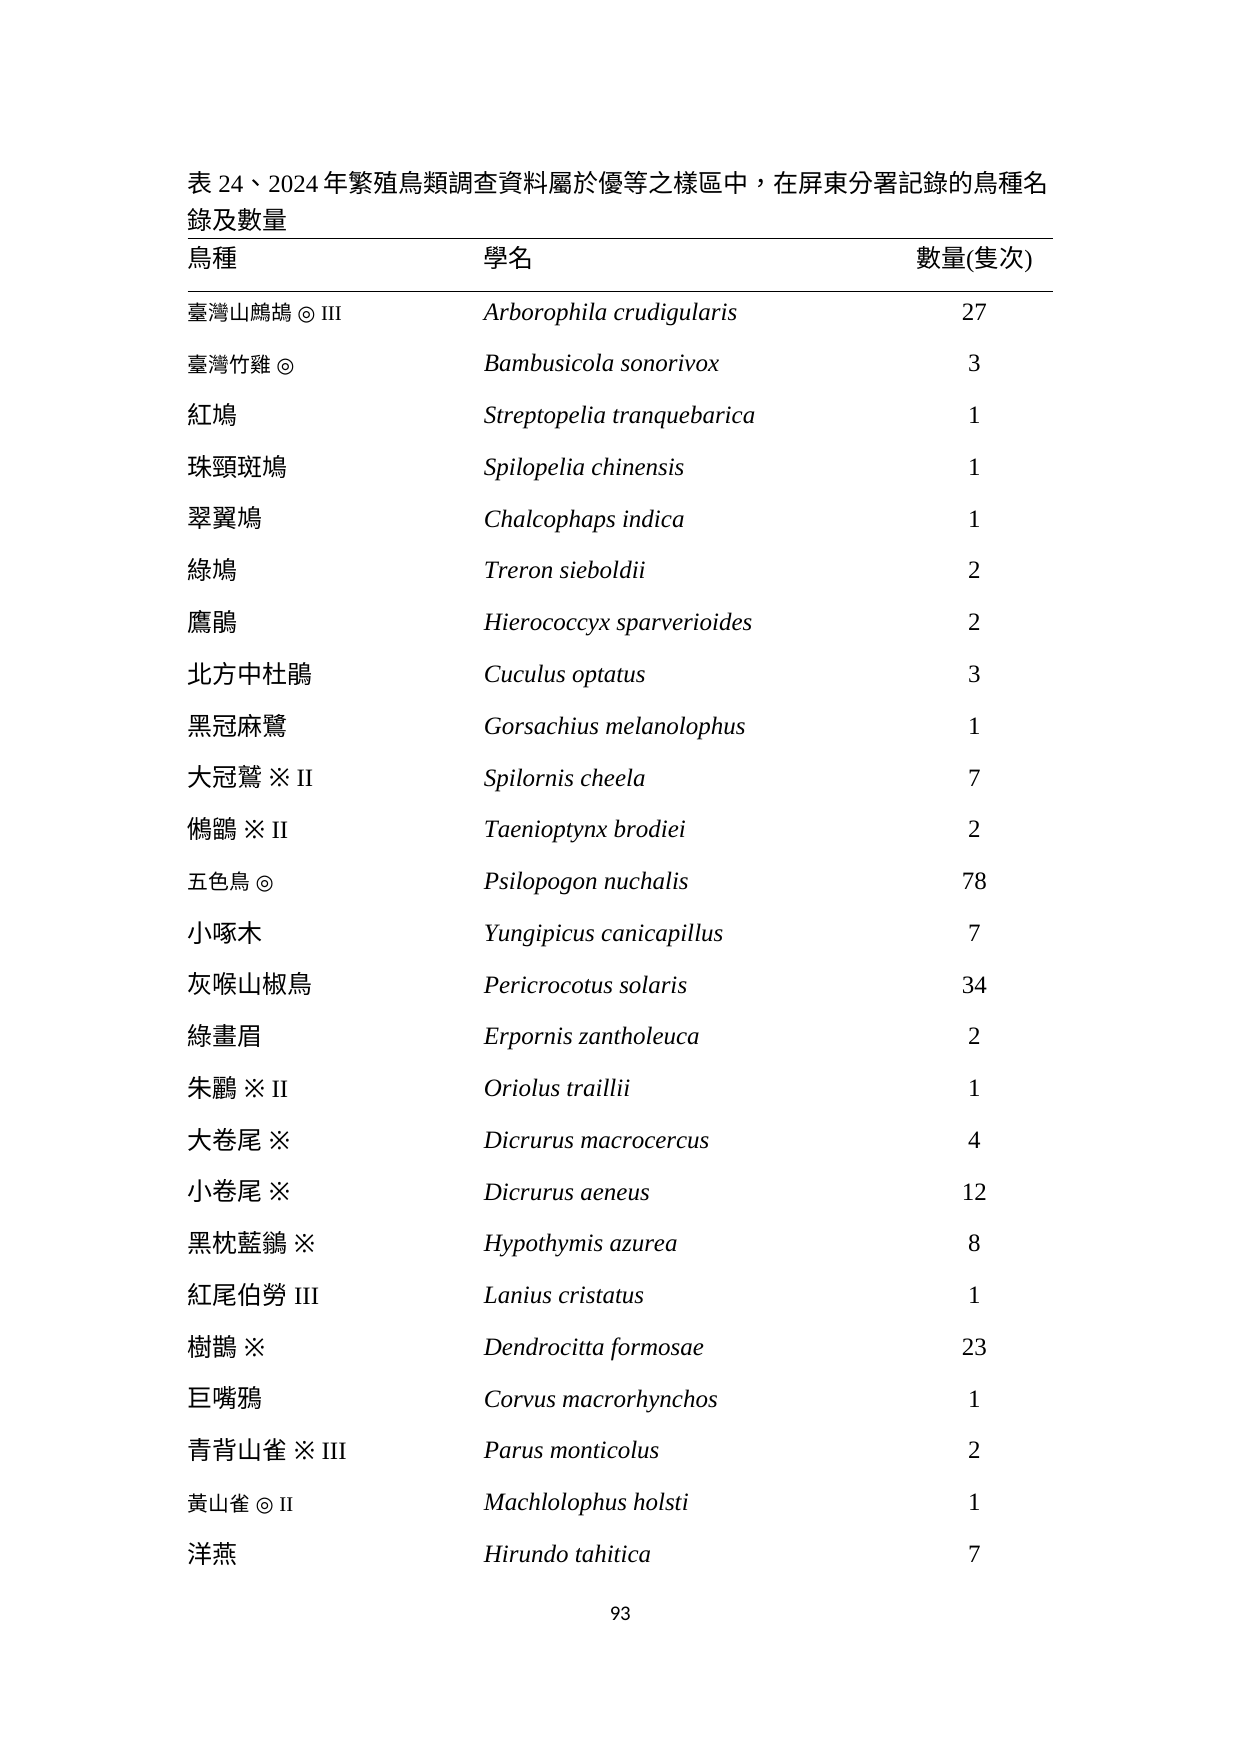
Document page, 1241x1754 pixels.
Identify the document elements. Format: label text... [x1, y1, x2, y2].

text 表 24、2024年繁殖鳥類調查資料屬於優等之樣區中，在屏東分署記錄的鳥種名錄及數量 [187, 162, 1053, 237]
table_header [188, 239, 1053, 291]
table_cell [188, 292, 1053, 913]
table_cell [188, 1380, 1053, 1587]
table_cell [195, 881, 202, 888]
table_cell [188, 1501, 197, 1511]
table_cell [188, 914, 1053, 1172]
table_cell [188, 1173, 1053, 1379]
